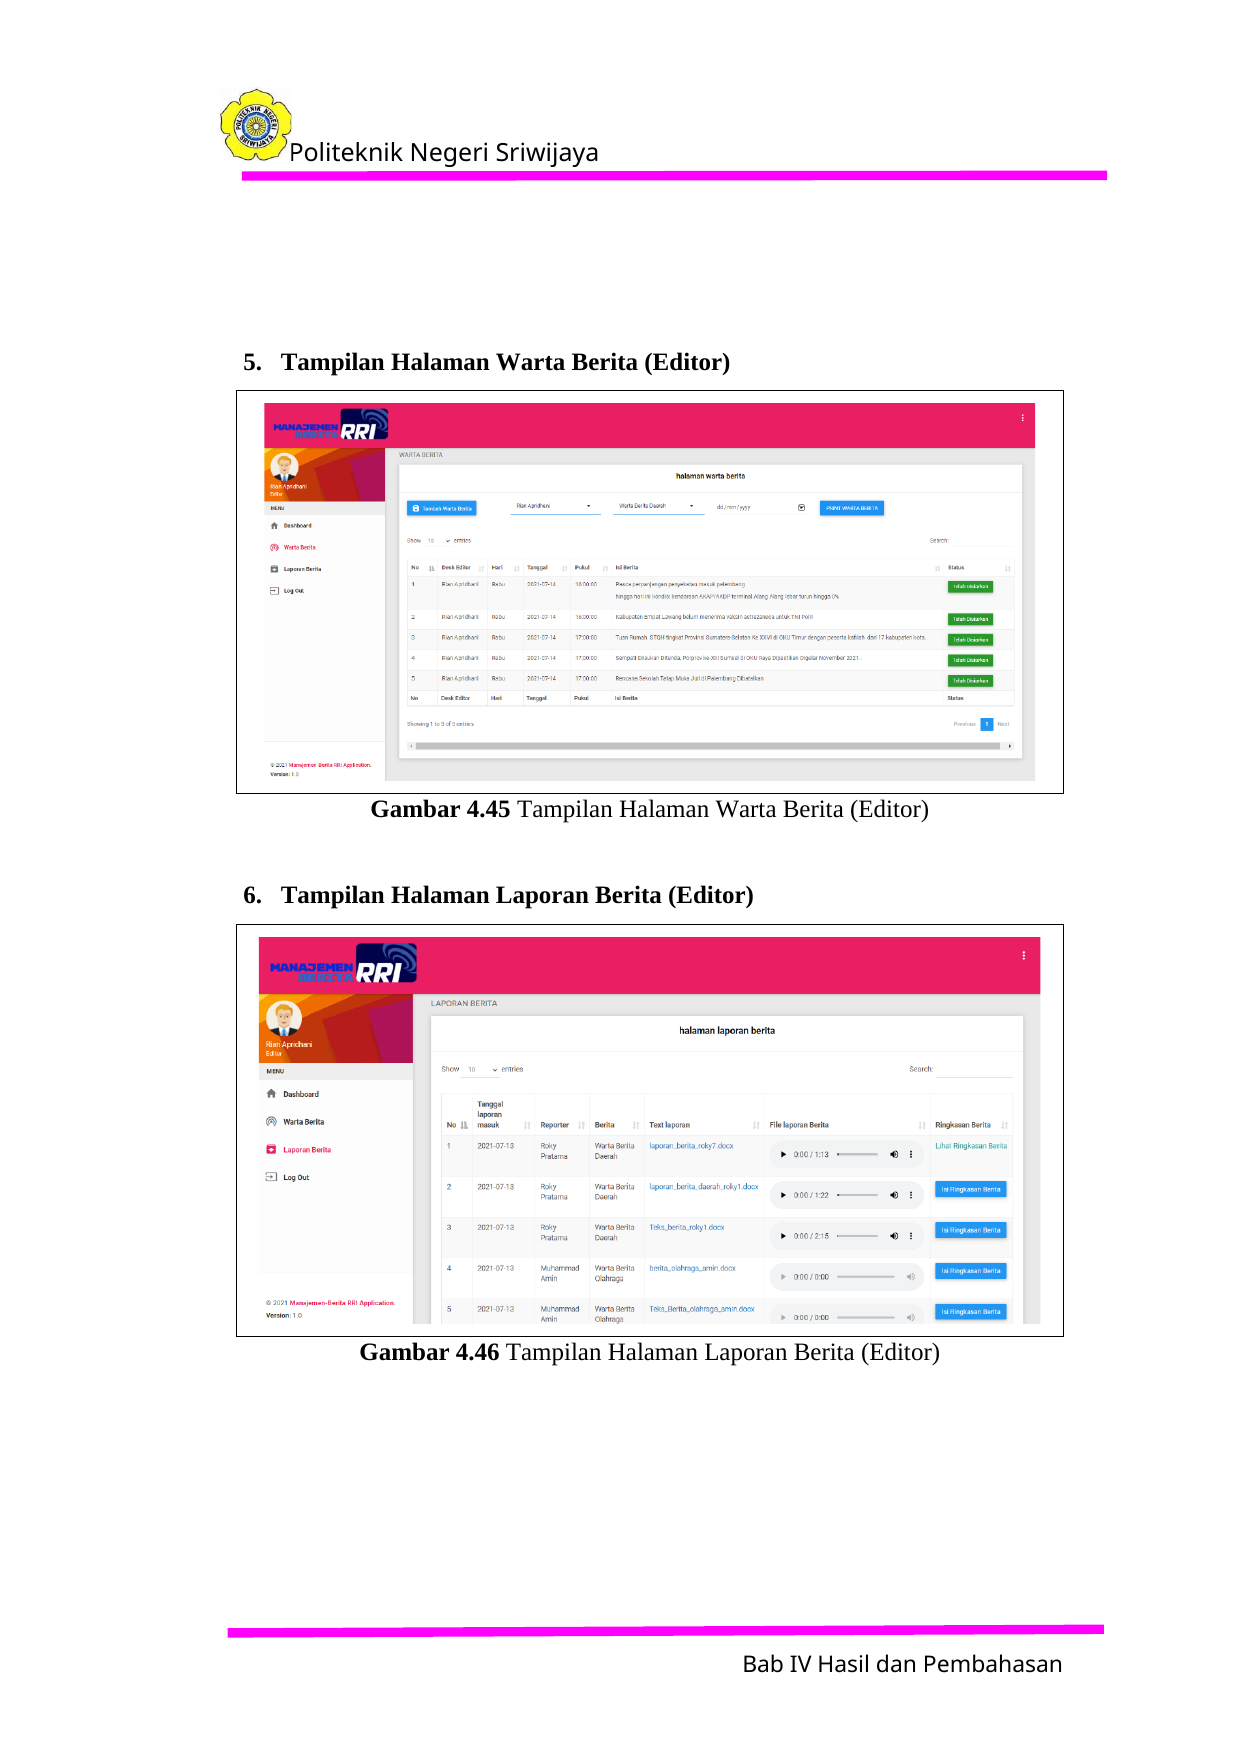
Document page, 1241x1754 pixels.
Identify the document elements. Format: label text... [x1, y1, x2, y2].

picture [216, 87, 292, 159]
text Gambar 4.45 Tampilan Halaman Warta Berita (Editor) [236, 794, 1063, 823]
list Tampilan Halaman Warta Berita (Editor) [243, 347, 1063, 376]
picture [258, 937, 1041, 1324]
table_header [237, 391, 1063, 793]
list Tampilan Halaman Laporan Berita (Editor) [243, 881, 1063, 909]
picture [264, 403, 1036, 781]
table_header [237, 925, 1063, 1336]
text Gambar 4.46 Tampilan Halaman Laporan Berita (Editor) [236, 1337, 1063, 1365]
